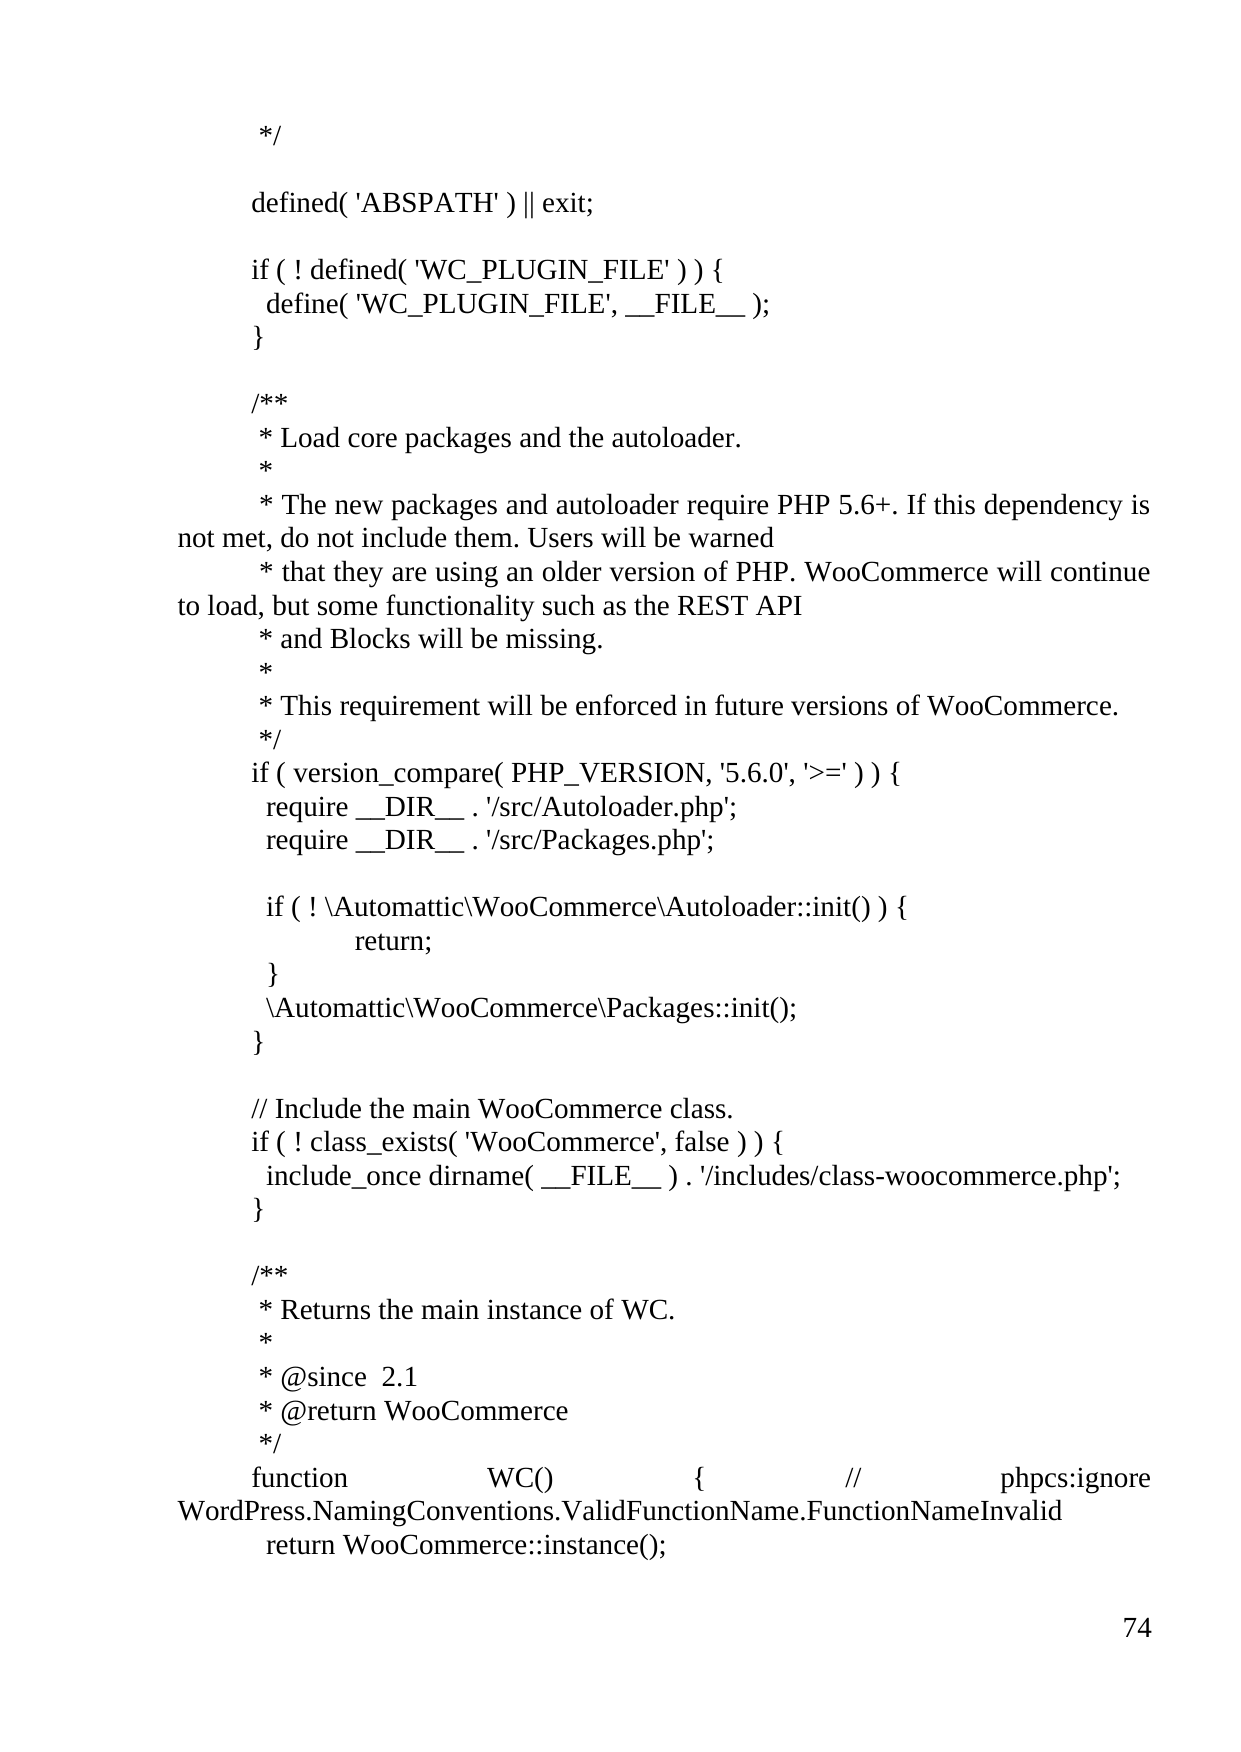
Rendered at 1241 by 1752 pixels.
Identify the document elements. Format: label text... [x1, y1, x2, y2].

text if ( version_compare( PHP_VERSION, '5.6.0', '>=' ) ) { [177, 755, 1152, 789]
text * that they are using an older version of PHP. WooCommerce will continue to load, but some functionality such as the REST API [177, 554, 1152, 621]
text /** [177, 386, 1152, 420]
text return WooCommerce::instance(); [177, 1527, 1152, 1560]
text \Automattic\WooCommerce\Packages::init(); [177, 990, 1152, 1024]
text } [177, 1191, 1152, 1225]
text */ [177, 118, 1152, 152]
text * This requirement will be enforced in future versions of WooCommerce. [177, 688, 1152, 722]
text require __DIR__ . '/src/Packages.php'; [177, 822, 1152, 856]
text defined( 'ABSPATH' ) || exit; [177, 185, 1152, 219]
text /** [177, 1258, 1152, 1292]
text * @since 2.1 [177, 1359, 1152, 1393]
text return; [177, 923, 1152, 957]
text * Load core packages and the autoloader. [177, 420, 1152, 453]
text */ [177, 722, 1152, 755]
text */ [177, 1426, 1152, 1460]
text * Returns the main instance of WC. [177, 1292, 1152, 1326]
text include_once dirname( __FILE__ ) . '/includes/class-woocommerce.php'; [177, 1158, 1152, 1191]
text function WC() { // phpcs:ignore WordPress.NamingConventions.ValidFunctionName.FunctionNameInvalid [177, 1460, 1152, 1527]
text } [177, 1024, 1152, 1057]
text * and Blocks will be missing. [177, 621, 1152, 655]
text } [177, 319, 1152, 353]
text require __DIR__ . '/src/Autoloader.php'; [177, 789, 1152, 822]
text if ( ! class_exists( 'WooCommerce', false ) ) { [177, 1124, 1152, 1158]
text * The new packages and autoloader require PHP 5.6+. If this dependency is not met, do not include them. Users will be warned [177, 487, 1152, 554]
text if ( ! \Automattic\WooCommerce\Autoloader::init() ) { [177, 889, 1152, 923]
text * @return WooCommerce [177, 1393, 1152, 1426]
text } [177, 957, 1152, 990]
text * [177, 453, 1152, 487]
text define( 'WC_PLUGIN_FILE', __FILE__ ); [177, 286, 1152, 319]
text if ( ! defined( 'WC_PLUGIN_FILE' ) ) { [177, 252, 1152, 286]
text * [177, 655, 1152, 688]
text // Include the main WooCommerce class. [177, 1091, 1152, 1124]
text * [177, 1326, 1152, 1359]
